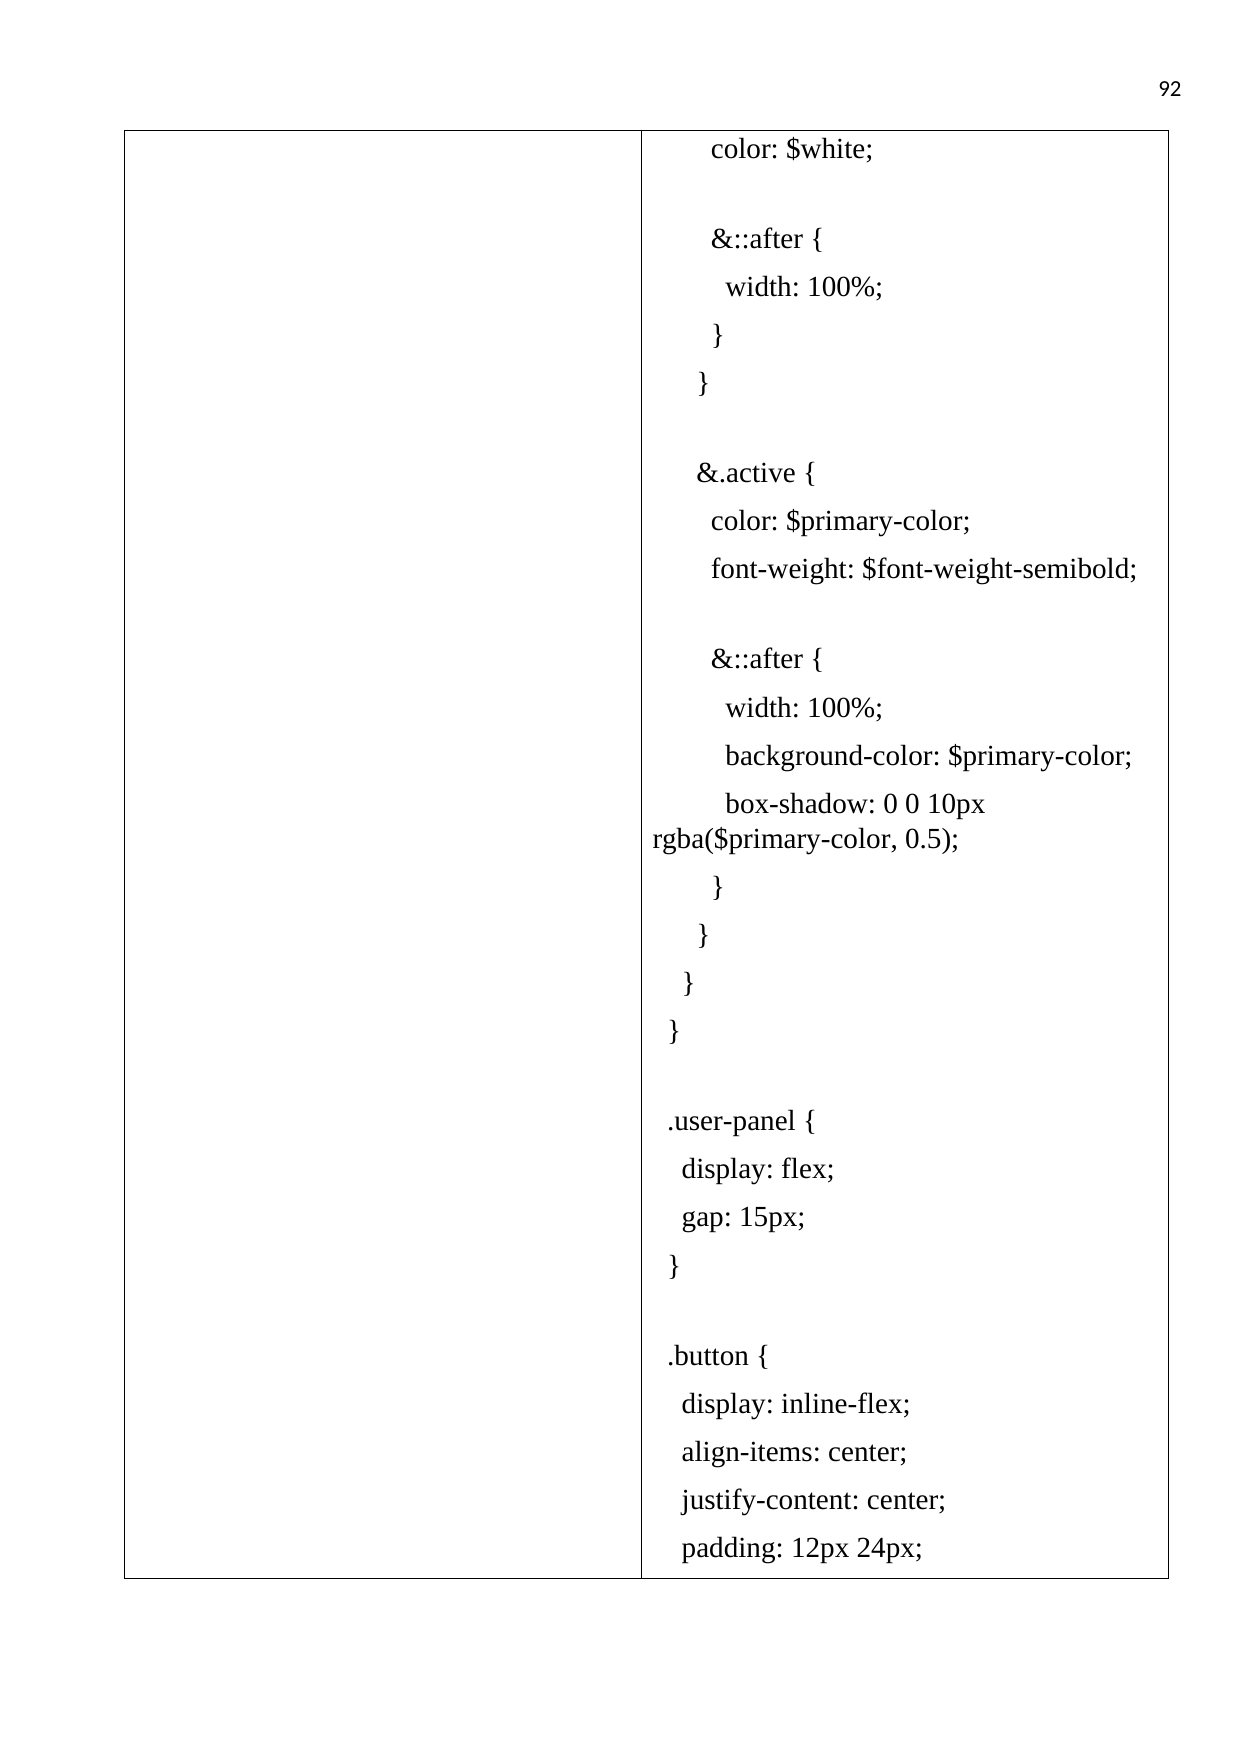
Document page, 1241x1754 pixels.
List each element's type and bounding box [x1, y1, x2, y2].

table_header [125, 131, 641, 1577]
table_header [642, 131, 1168, 1577]
